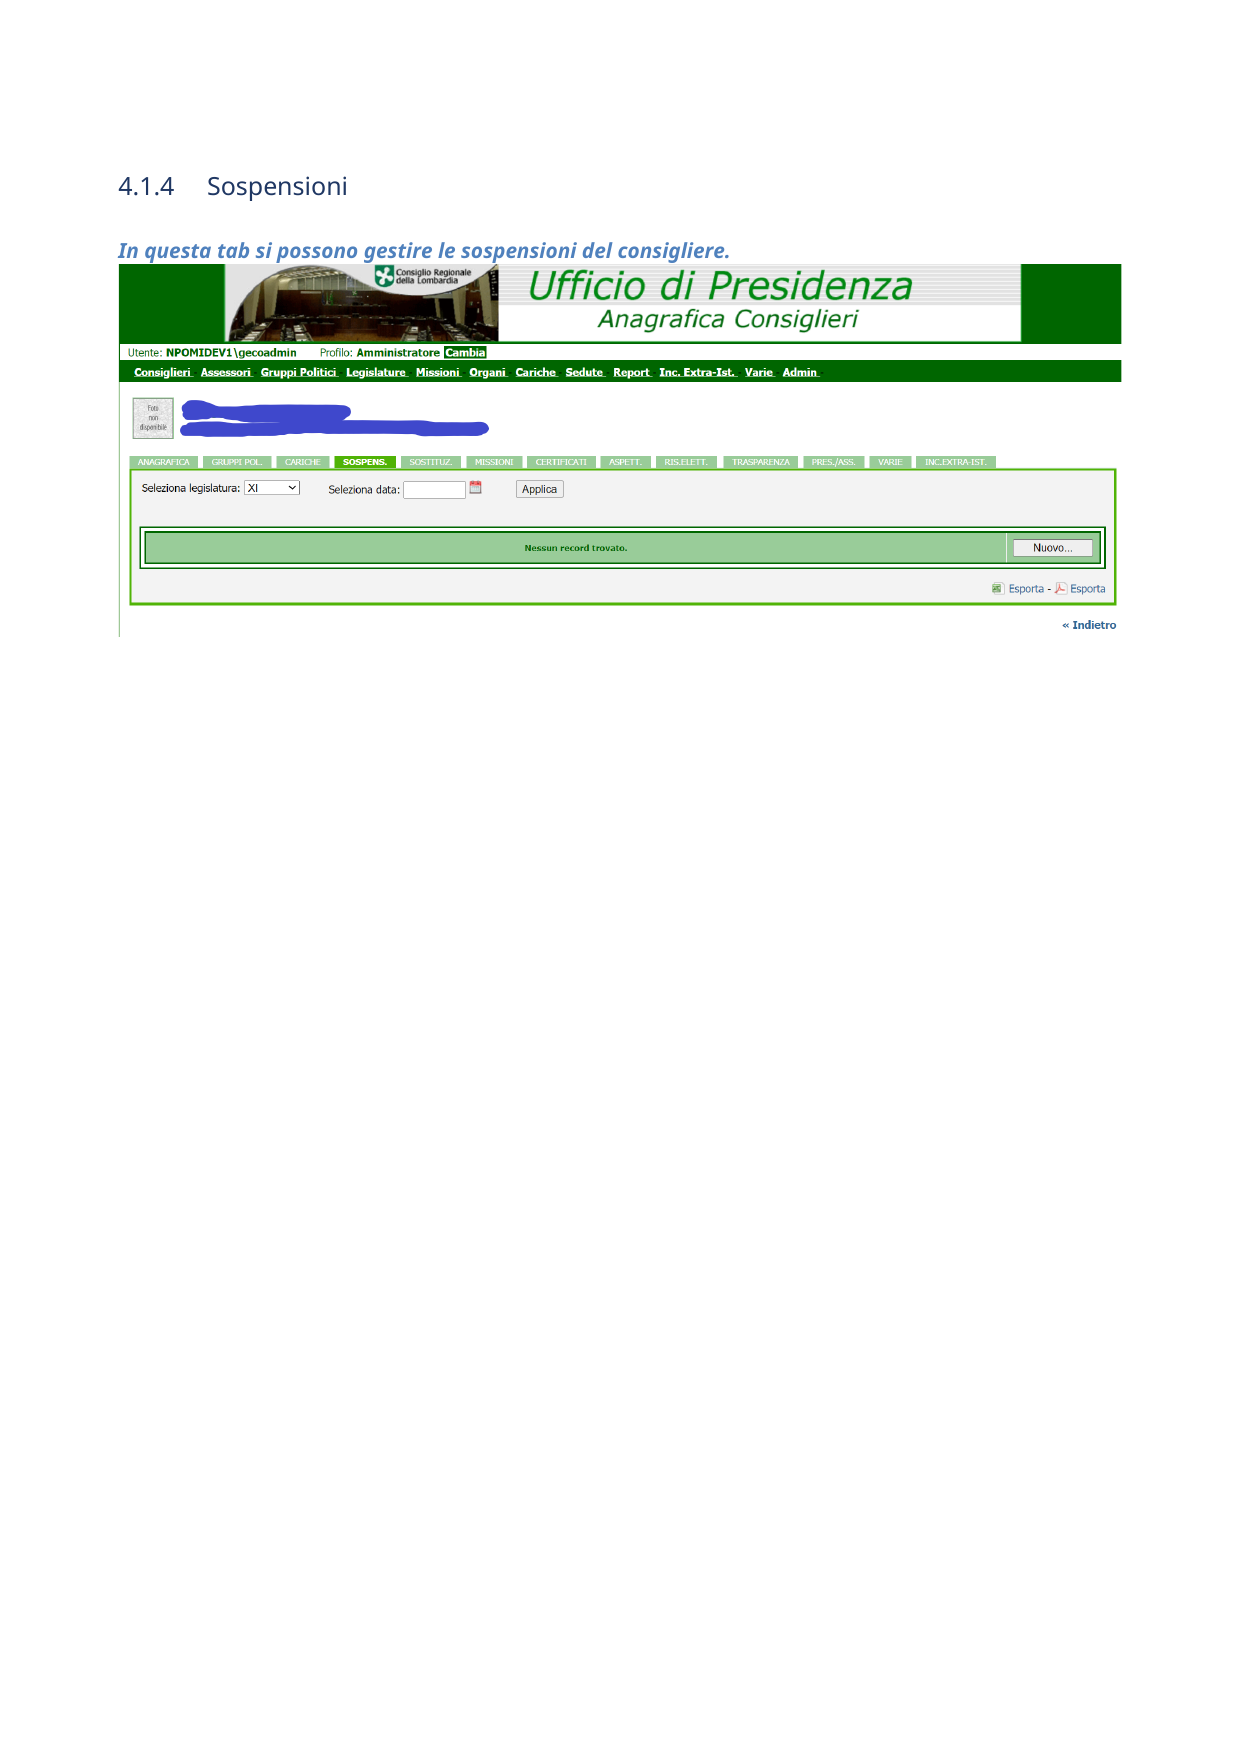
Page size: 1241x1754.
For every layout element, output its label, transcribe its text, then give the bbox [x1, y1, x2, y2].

subtitle Sospensioni [118, 168, 1122, 202]
picture [118, 264, 1122, 637]
text In questa tab si possono gestire le sospensioni del consigliere. [118, 236, 1122, 264]
